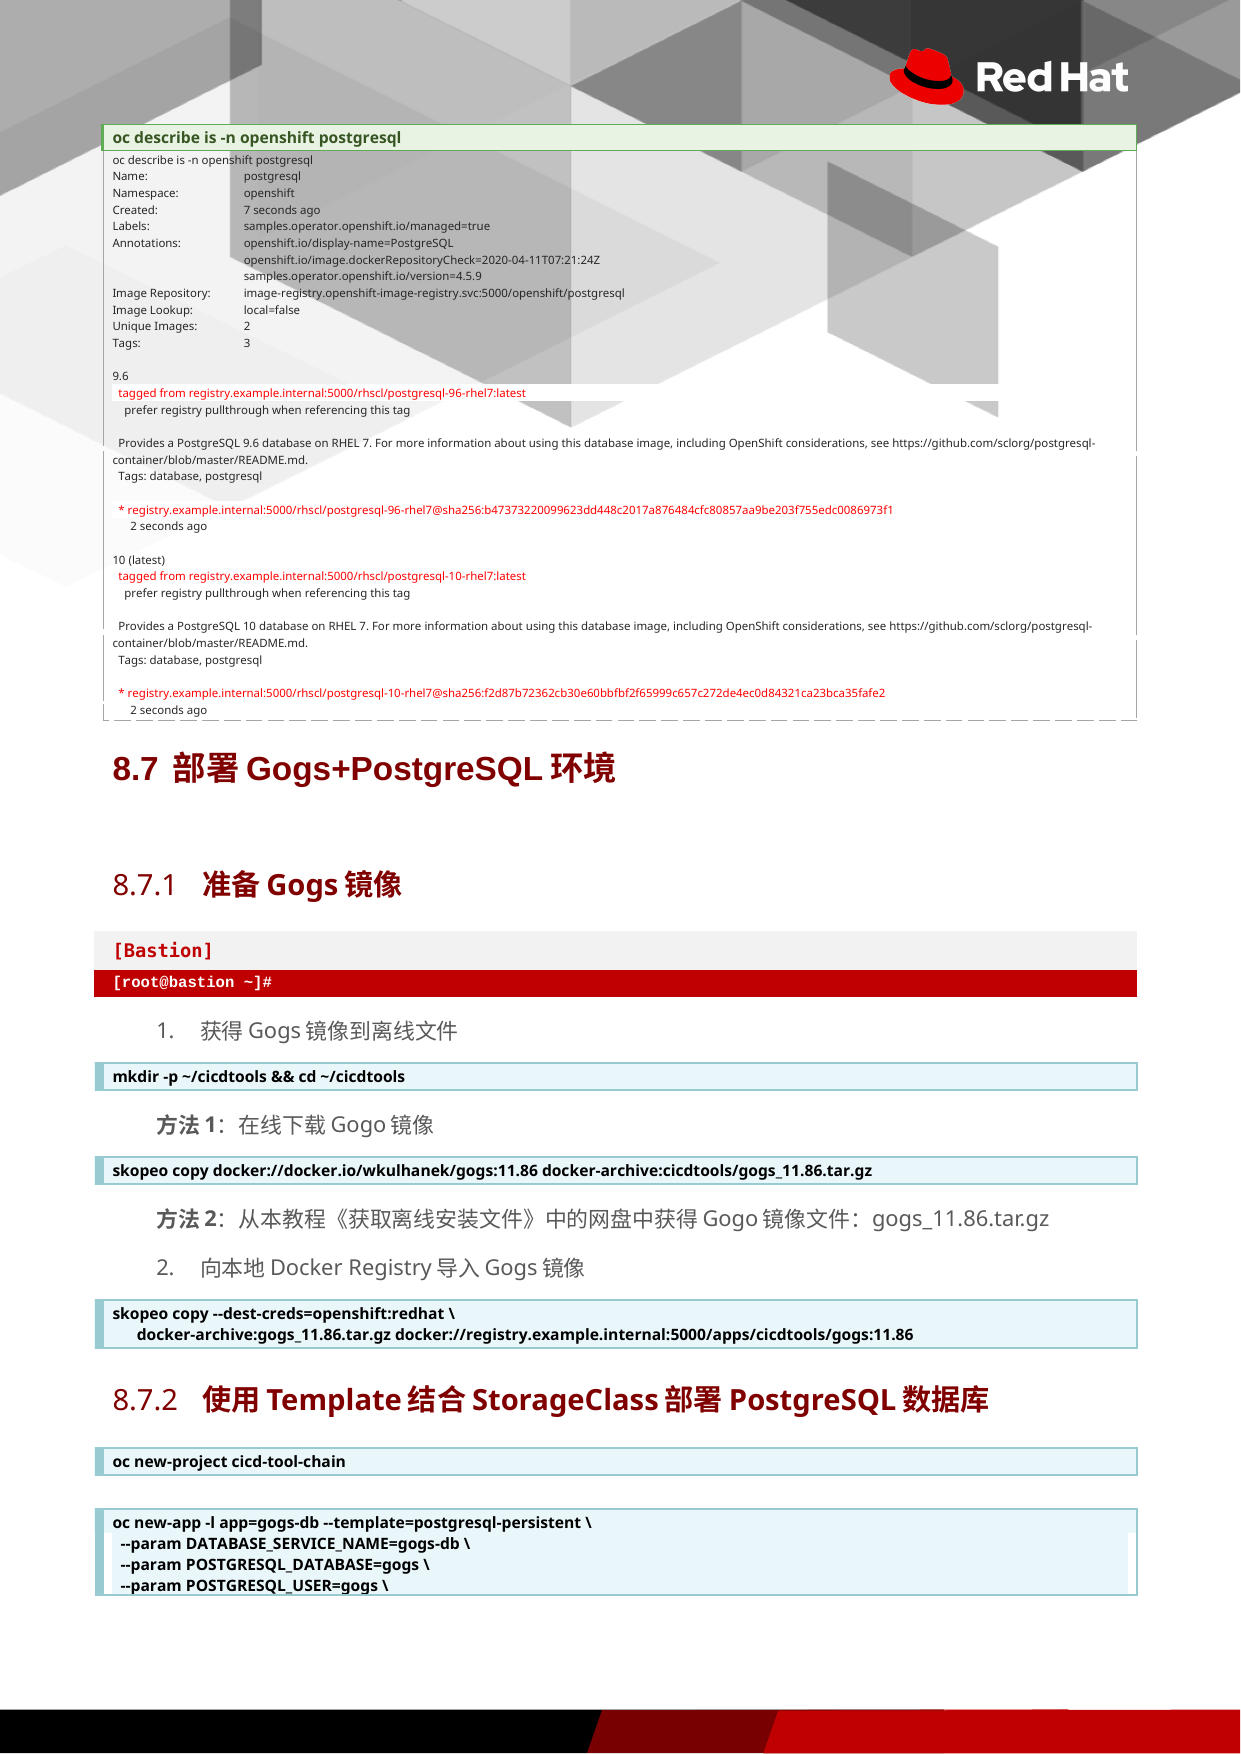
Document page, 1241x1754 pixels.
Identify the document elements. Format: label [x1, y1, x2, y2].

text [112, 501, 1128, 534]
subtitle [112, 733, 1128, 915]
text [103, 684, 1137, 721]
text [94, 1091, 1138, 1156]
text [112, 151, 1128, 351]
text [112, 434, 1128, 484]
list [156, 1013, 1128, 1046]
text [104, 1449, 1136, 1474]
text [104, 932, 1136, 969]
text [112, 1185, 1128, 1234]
picture [889, 48, 1128, 105]
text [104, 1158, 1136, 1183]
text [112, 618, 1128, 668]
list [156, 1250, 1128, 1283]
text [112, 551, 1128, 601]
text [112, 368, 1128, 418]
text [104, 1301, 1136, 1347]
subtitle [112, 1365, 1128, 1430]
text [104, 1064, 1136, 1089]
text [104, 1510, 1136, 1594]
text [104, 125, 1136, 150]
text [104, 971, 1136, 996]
